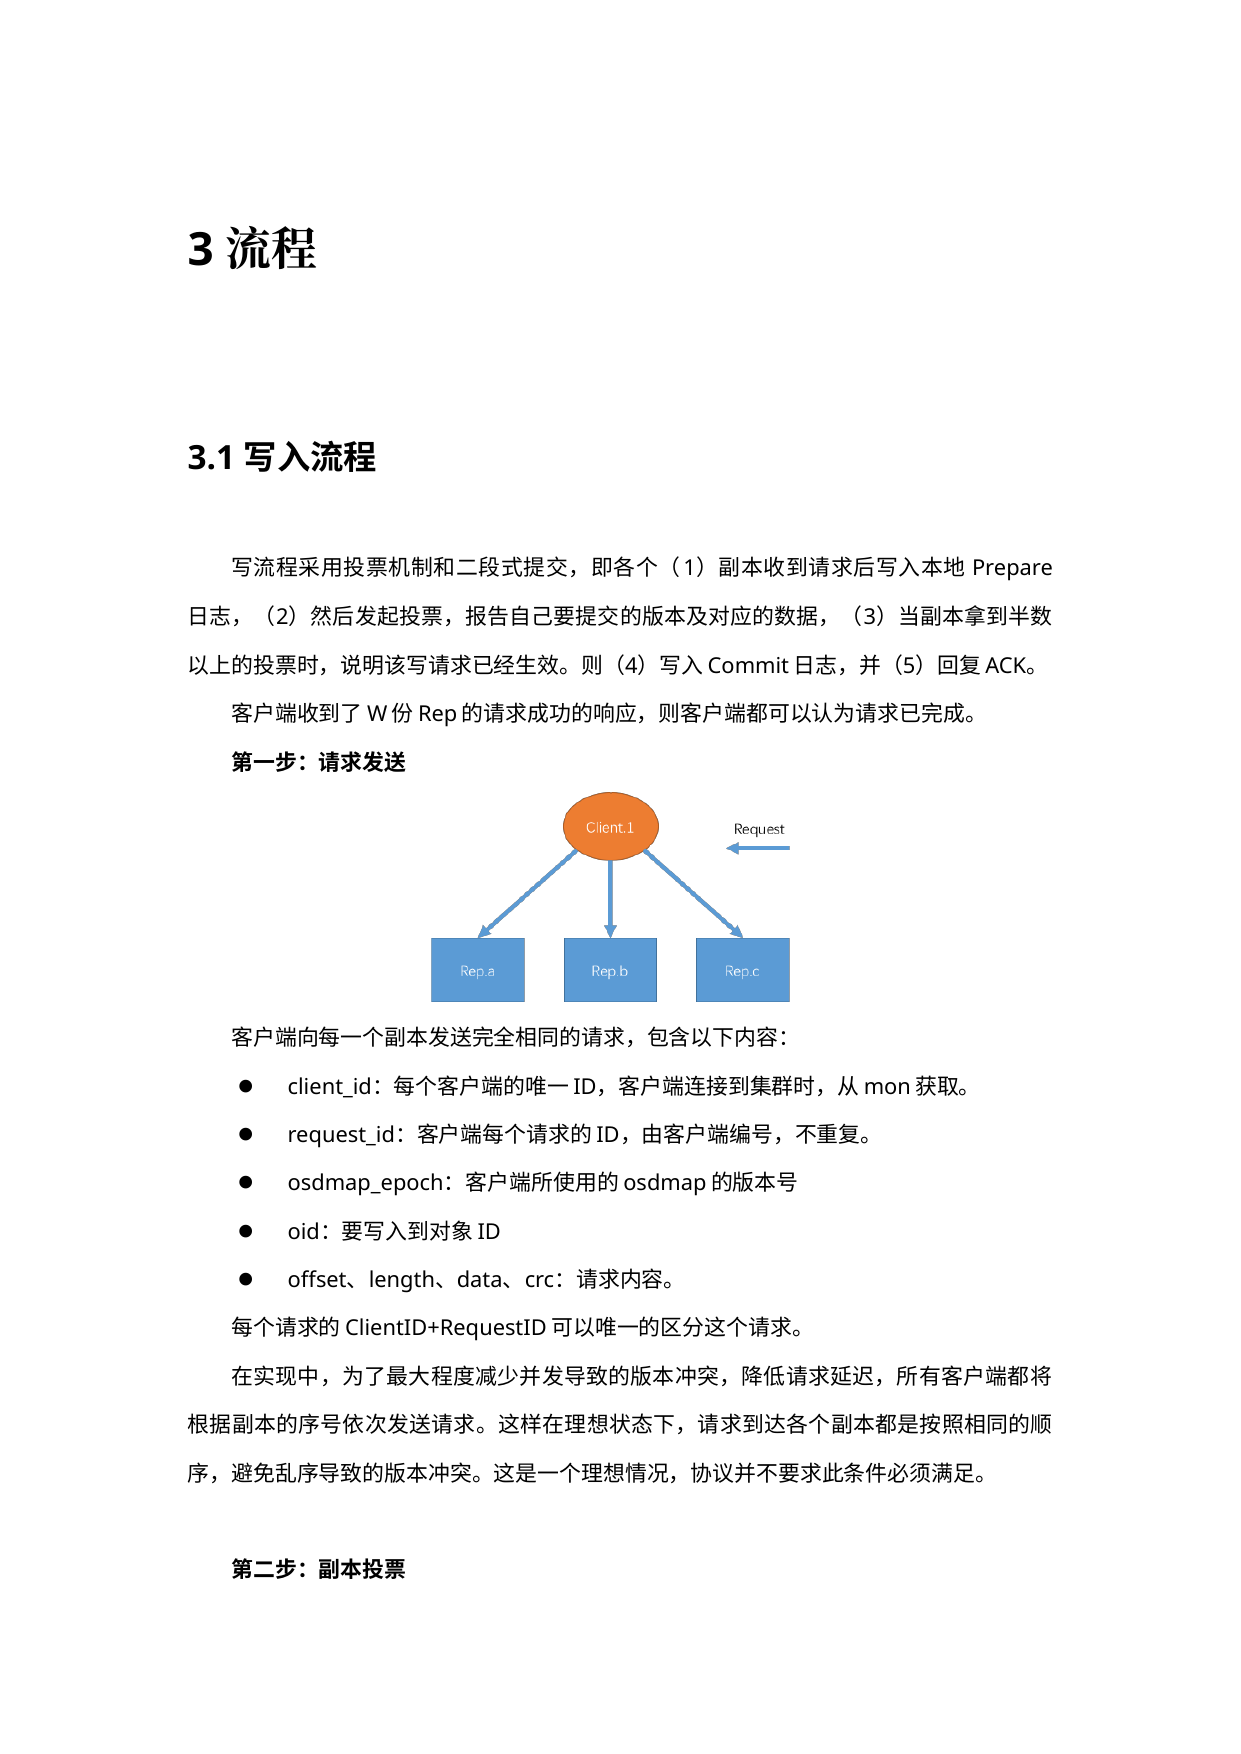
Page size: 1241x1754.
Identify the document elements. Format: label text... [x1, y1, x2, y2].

text 每个请求的ClientID+RequestID可以唯一的区分这个请求。 [187, 1310, 1053, 1342]
text 在实现中，为了最大程度减少并发导致的版本冲突，降低请求延迟，所有客户端都将根据副本的序号依次发送请求。这样在理想状态下，请求到达各个副本都是按照相同的顺序，避免乱序导致的版本冲突。这是一个理想情况，协议并不要求此条件必须满足。 [187, 1358, 1053, 1488]
text 客户端收到了W份Rep的请求成功的响应，则客户端都可以认为请求已完成。 [187, 696, 1053, 728]
text 第一步：请求发送 [187, 744, 1053, 777]
text 客户端向每一个副本发送完全相同的请求，包含以下内容： [187, 1020, 1053, 1052]
subtitle 3.1 写入流程 [187, 423, 1053, 488]
text 写流程采用投票机制和二段式提交，即各个（1）副本收到请求后写入本地Prepare日志，（2）然后发起投票，报告自己要提交的版本及对应的数据，（3）当副本拿到半数以上的投票时，说明该写请求已经生效。则（4）写入Commit日志，并（5）回复ACK。 [187, 550, 1053, 680]
text 第二步：副本投票 [187, 1552, 1053, 1584]
subtitle 3 流程 [187, 197, 1053, 295]
list osdmap_epoch：客户端所使用的osdmap的版本号 [237, 1165, 1053, 1197]
list oid：要写入到对象ID [237, 1213, 1053, 1246]
list request_id：客户端每个请求的ID，由客户端编号，不重复。 [237, 1117, 1053, 1149]
list offset、length、data、crc：请求内容。 [237, 1262, 1053, 1294]
picture [431, 792, 810, 1002]
list client_id：每个客户端的唯一ID，客户端连接到集群时，从mon获取。 [237, 1068, 1053, 1101]
